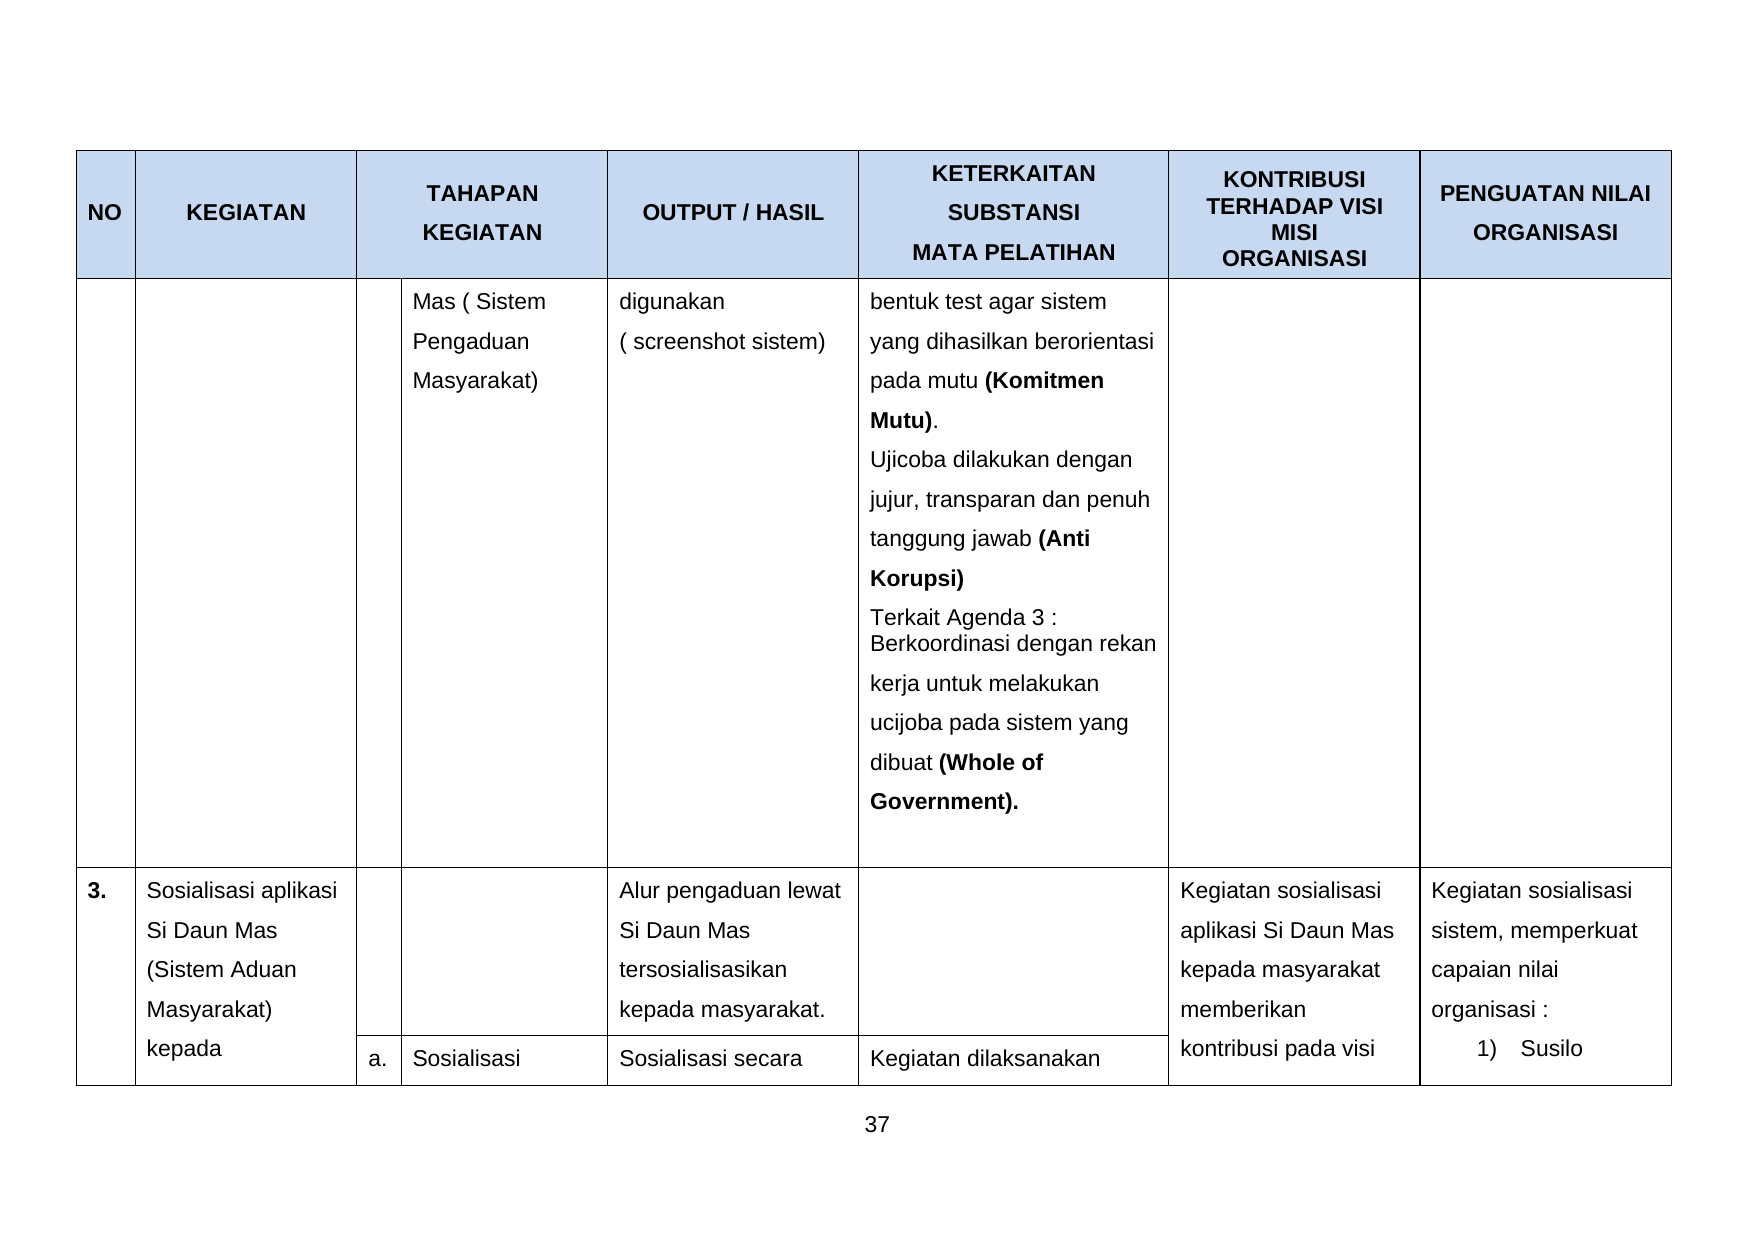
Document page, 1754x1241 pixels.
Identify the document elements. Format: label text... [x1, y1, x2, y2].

table_cell [357, 868, 401, 1035]
table_header KONTRIBUSI TERHADAP VISI MISI ORGANISASI [1169, 151, 1419, 278]
table_cell [402, 868, 607, 1035]
table_header KETERKAITAN SUBSTANSI MATA PELATIHAN [859, 151, 1168, 278]
table_cell [859, 868, 1168, 1035]
table_cell Kegiatan sosialisasi sistem, memperkuat capaian nilai organisasi : Susilo Wibawa Premati Optimal [1421, 868, 1671, 1084]
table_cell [402, 279, 607, 867]
table_cell Sosialisasi aplikasi Si Daun Mas (Sistem Aduan Masyarakat) kepada masyarakat Kecamatan Sambirejo. Sumber Isu : SKP, Inovasi. [136, 868, 356, 1084]
table_cell c. [357, 279, 401, 867]
table_cell Alur pengaduan lewat Si Daun Mas tersosialisasikan kepada masyarakat. [608, 868, 858, 1035]
table_header TAHAPAN KEGIATAN [357, 151, 607, 278]
table_header NO [77, 151, 135, 278]
table_header PENGUATAN NILAI ORGANISASI [1421, 151, 1671, 278]
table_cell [859, 1036, 1168, 1084]
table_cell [859, 279, 1168, 867]
table_cell Kegiatan sosialisasi aplikasi Si Daun Mas kepada masyarakat memberikan kontribusi pada visi organisasi yaitu Menuju Kabupaten Sragen mandiri, sejahtera dan berbudaya gotong royong. Selanjutnya juga mendukung pencapaian misi kedua Kabupaten Sragen : Tata kelola pemerintahan yang bersih, inovatif, efektif, terpercaya dan bersinergi [1169, 868, 1419, 1084]
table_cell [608, 279, 858, 867]
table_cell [608, 1036, 858, 1084]
table_header KEGIATAN [136, 151, 356, 278]
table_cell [402, 1036, 607, 1084]
table_header OUTPUT / HASIL [608, 151, 858, 278]
table_cell 3. [77, 868, 135, 1084]
table_cell a. [357, 1036, 401, 1084]
